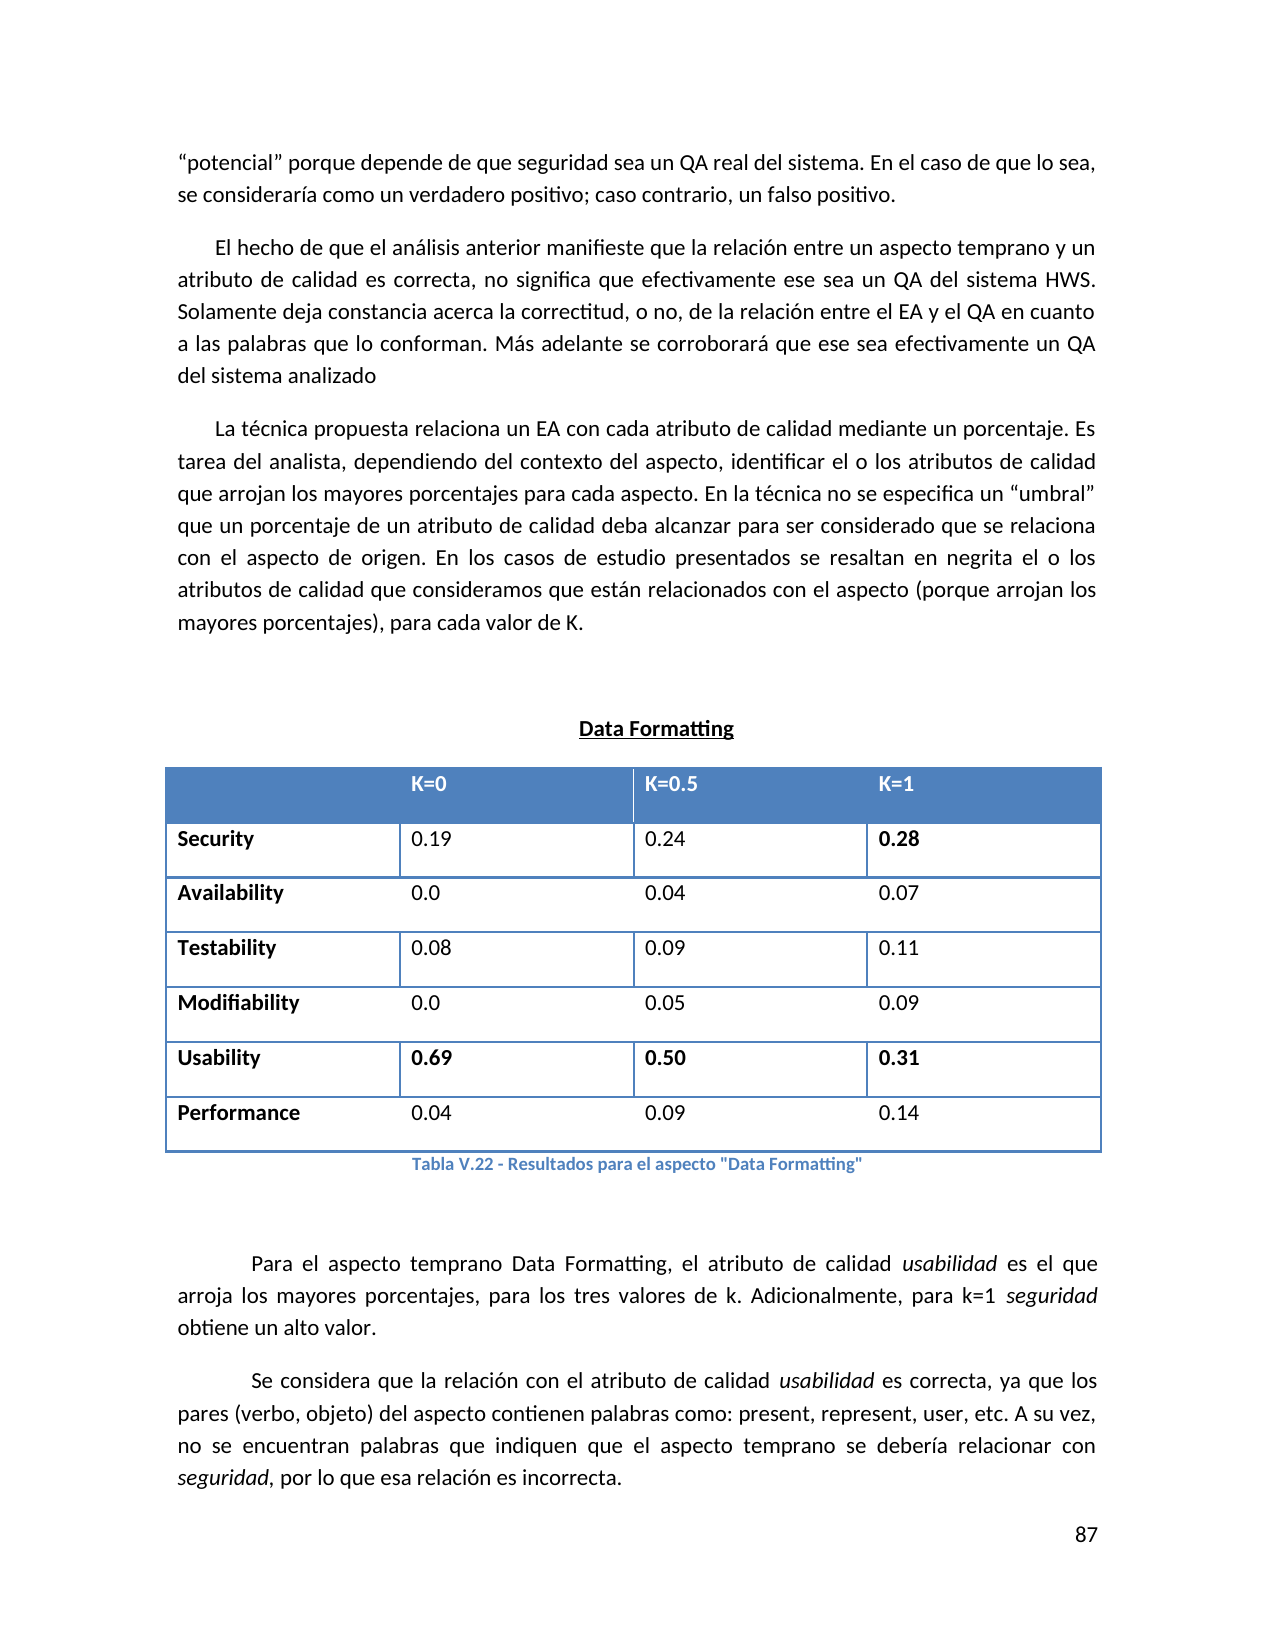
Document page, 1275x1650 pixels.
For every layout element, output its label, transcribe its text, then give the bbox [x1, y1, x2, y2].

table_cell 0.24 [635, 824, 866, 876]
table_cell Testability [167, 933, 399, 986]
table_cell 0.05 [634, 988, 867, 1041]
table_cell 0.28 [868, 824, 1100, 876]
table_cell 0.50 [635, 1043, 866, 1096]
table_cell 0.14 [867, 1098, 1100, 1150]
table_cell 0.04 [400, 1098, 633, 1150]
text El hecho de que el análisis anterior manifieste que la relación entre un aspecto temprano y un atributo de calidad es correcta, no significa que efectivamente ese sea un QA del sistema HWS. Solamente deja constancia acerca la correctitud, o no, de la relación entre el EA y el QA en cuanto a las palabras que lo conforman. Más adelante se corroborará que ese sea efectivamente un QA del sistema analizado [177, 233, 1098, 389]
table_cell 0.09 [634, 1098, 867, 1150]
table_header [167, 769, 400, 822]
table_header K=1 [867, 769, 1100, 822]
table_cell 0.0 [400, 879, 633, 931]
table_cell 0.09 [635, 933, 866, 986]
table_cell 0.19 [401, 824, 633, 876]
text Para el aspecto temprano Data Formatting, el atributo de calidad usabilidad es el que arroja los mayores porcentajes, para los tres valores de k. Adicionalmente, para k=1 seguridad obtiene un alto valor. [177, 1249, 1098, 1342]
table_cell Security [167, 824, 399, 876]
text La técnica propuesta relaciona un EA con cada atributo de calidad mediante un porcentaje. Es tarea del analista, dependiendo del contexto del aspecto, identificar el o los atributos de calidad que arrojan los mayores porcentajes para cada aspecto. En la técnica no se especifica un “umbral” que un porcentaje de un atributo de calidad deba alcanzar para ser considerado que se relaciona con el aspecto de origen. En los casos de estudio presentados se resaltan en negrita el o los atributos de calidad que consideramos que están relacionados con el aspecto (porque arrojan los mayores porcentajes), para cada valor de K. [177, 414, 1098, 636]
table_cell 0.31 [868, 1043, 1100, 1096]
text Se considera que la relación con el atributo de calidad usabilidad es correcta, ya que los pares (verbo, objeto) del aspecto contienen palabras como: present, represent, user, etc. A su vez, no se encuentran palabras que indiquen que el aspecto temprano se debería relacionar con seguridad, por lo que esa relación es incorrecta. [177, 1367, 1098, 1491]
table_header K=0.5 [634, 769, 867, 822]
table_cell 0.11 [868, 933, 1100, 986]
table_cell Availability [167, 879, 400, 931]
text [177, 148, 1098, 208]
table_cell Modifiability [167, 988, 400, 1041]
text Data Formatting [177, 714, 1098, 742]
table_cell 0.04 [634, 879, 867, 931]
table_header K=0 [400, 769, 633, 822]
table_cell Usability [167, 1043, 399, 1096]
table_cell 0.07 [867, 879, 1100, 931]
table_cell 0.09 [867, 988, 1100, 1041]
table_cell Performance [167, 1098, 400, 1150]
table_cell 0.0 [400, 988, 633, 1041]
table_cell 0.69 [401, 1043, 633, 1096]
table_cell 0.08 [401, 933, 633, 986]
